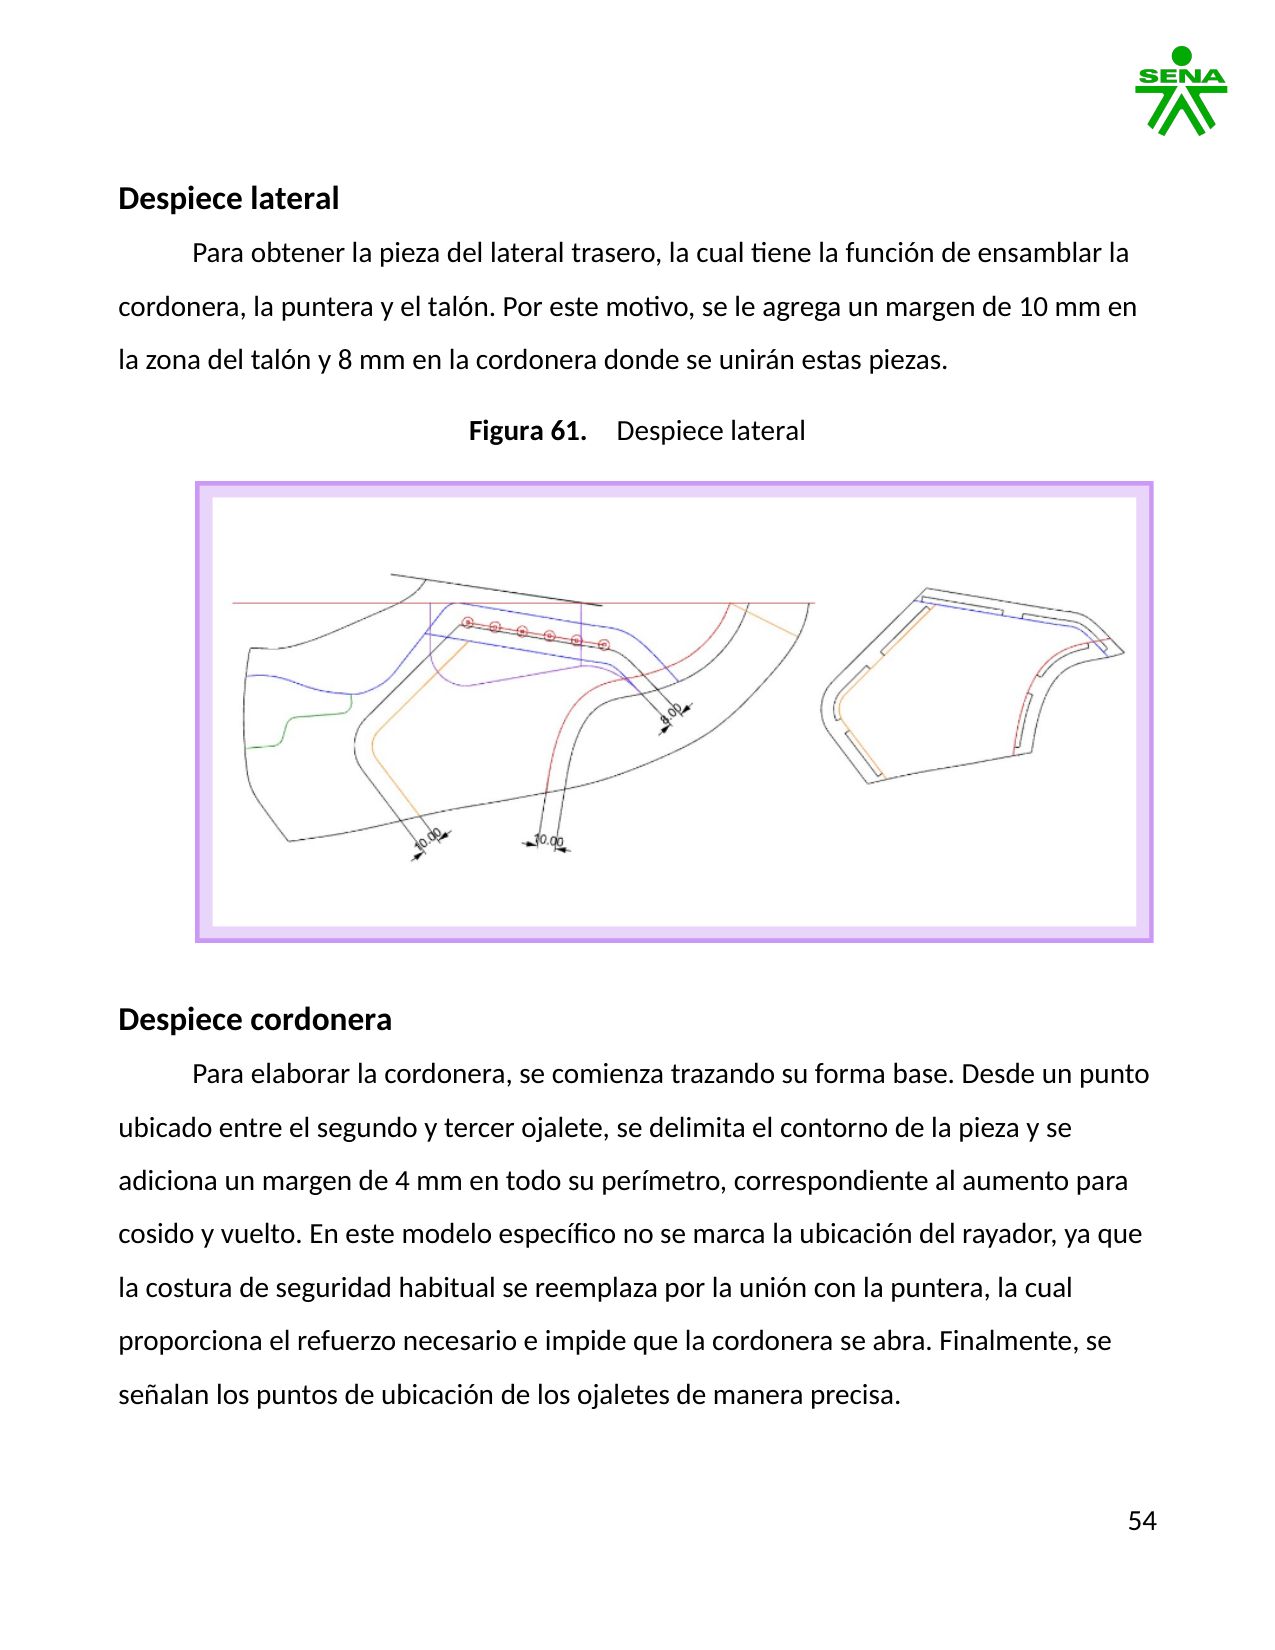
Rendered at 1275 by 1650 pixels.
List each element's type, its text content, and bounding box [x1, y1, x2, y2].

subtitle Despiece lateral [118, 177, 1157, 218]
picture [1135, 46, 1228, 136]
picture [195, 481, 1154, 943]
text Despiece lateral [118, 412, 1157, 447]
subtitle Despiece cordonera [118, 998, 1157, 1039]
text Para obtener la pieza del lateral trasero, la cual tiene la función de ensamblar la cordonera, la puntera y el talón. Por este motivo, se le agrega un margen de 10 mm en la zona del talón y 8 mm en la cordonera donde se unirán estas piezas. [118, 234, 1157, 377]
text Para elaborar la cordonera, se comienza trazando su forma base. Desde un punto ubicado entre el segundo y tercer ojalete, se delimita el contorno de la pieza y se adiciona un margen de 4 mm en todo su perímetro, correspondiente al aumento para cosido y vuelto. En este modelo específico no se marca la ubicación del rayador, ya que la costura de seguridad habitual se reemplaza por la unión con la puntera, la cual proporciona el refuerzo necesario e impide que la cordonera se abra. Finalmente, se señalan los puntos de ubicación de los ojaletes de manera precisa. [118, 1055, 1157, 1412]
